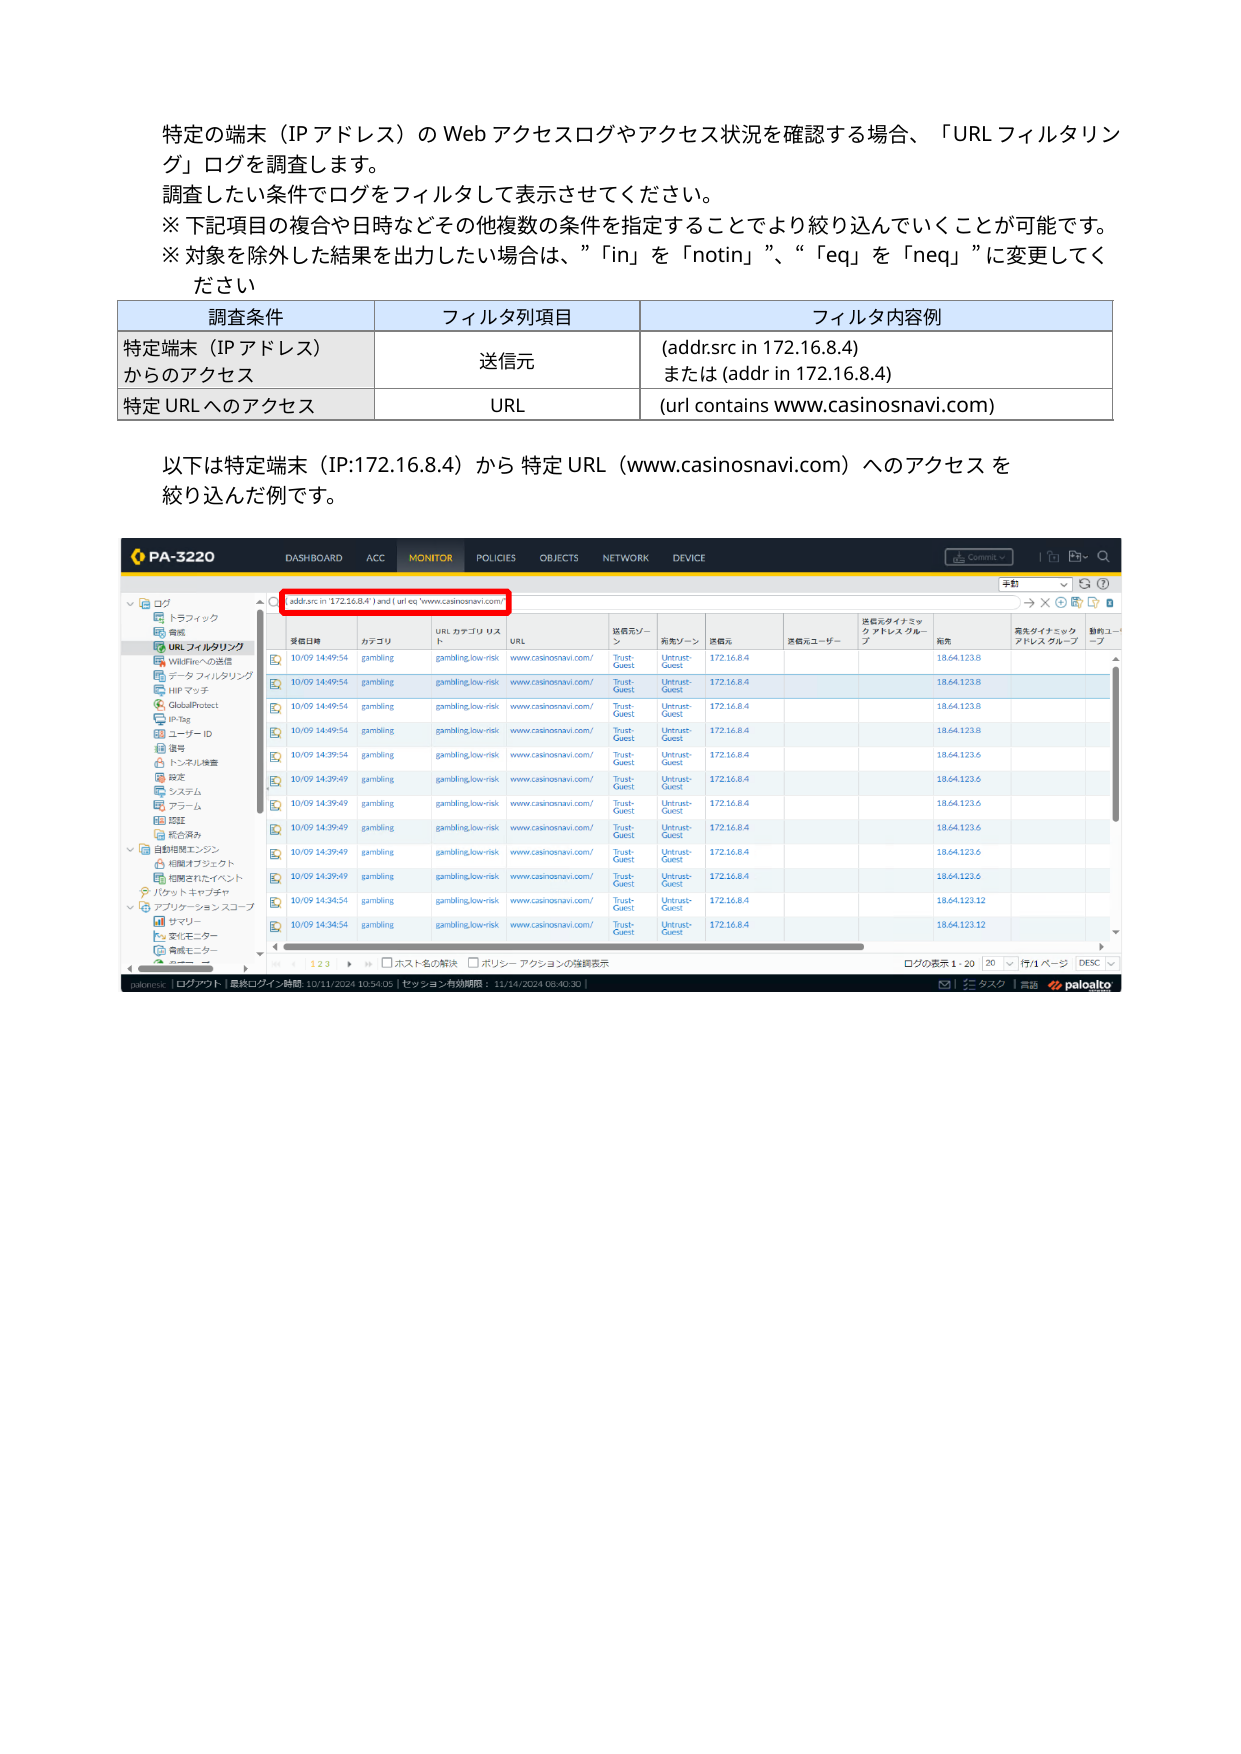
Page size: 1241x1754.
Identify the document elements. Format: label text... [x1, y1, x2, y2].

table_cell URL [375, 389, 639, 419]
list ださい [162, 269, 1122, 300]
table_header フィルタ内容例 [641, 301, 1112, 330]
table_cell (url contains www.casinosnavi.com) [641, 389, 1112, 419]
list 以下は特定端末（IP:172.16.8.4）から 特定URL（www.casinosnavi.com）へのアクセス を [162, 449, 1122, 479]
list ※ 下記項目の複合や日時などその他複数の条件を指定することでより絞り込んでいくことが可能です。 [162, 209, 1122, 239]
list 調査したい条件でログをフィルタして表示させてください。 [162, 179, 1122, 209]
table_header フィルタ列項目 [375, 301, 639, 330]
list 特定の端末（IPアドレス）のWebアクセスログやアクセス状況を確認する場合、「URLフィルタリング」ログを調査します。 [162, 118, 1122, 179]
list 絞り込んだ例です。 [162, 479, 1122, 509]
table_cell (addr.src in 172.16.8.4) または (addr in 172.16.8.4) [641, 332, 1112, 387]
list ※ 対象を除外した結果を出力したい場合は、”「in」を「notin」”、“「eq」を「neq」” に変更してく [162, 239, 1122, 269]
picture [118, 538, 1123, 992]
table_cell 送信元 [375, 332, 639, 387]
table_cell 特定端末（IPアドレス） からのアクセス [118, 332, 374, 387]
table_cell 特定URLへのアクセス [118, 389, 374, 419]
table_header 調査条件 [118, 301, 374, 330]
